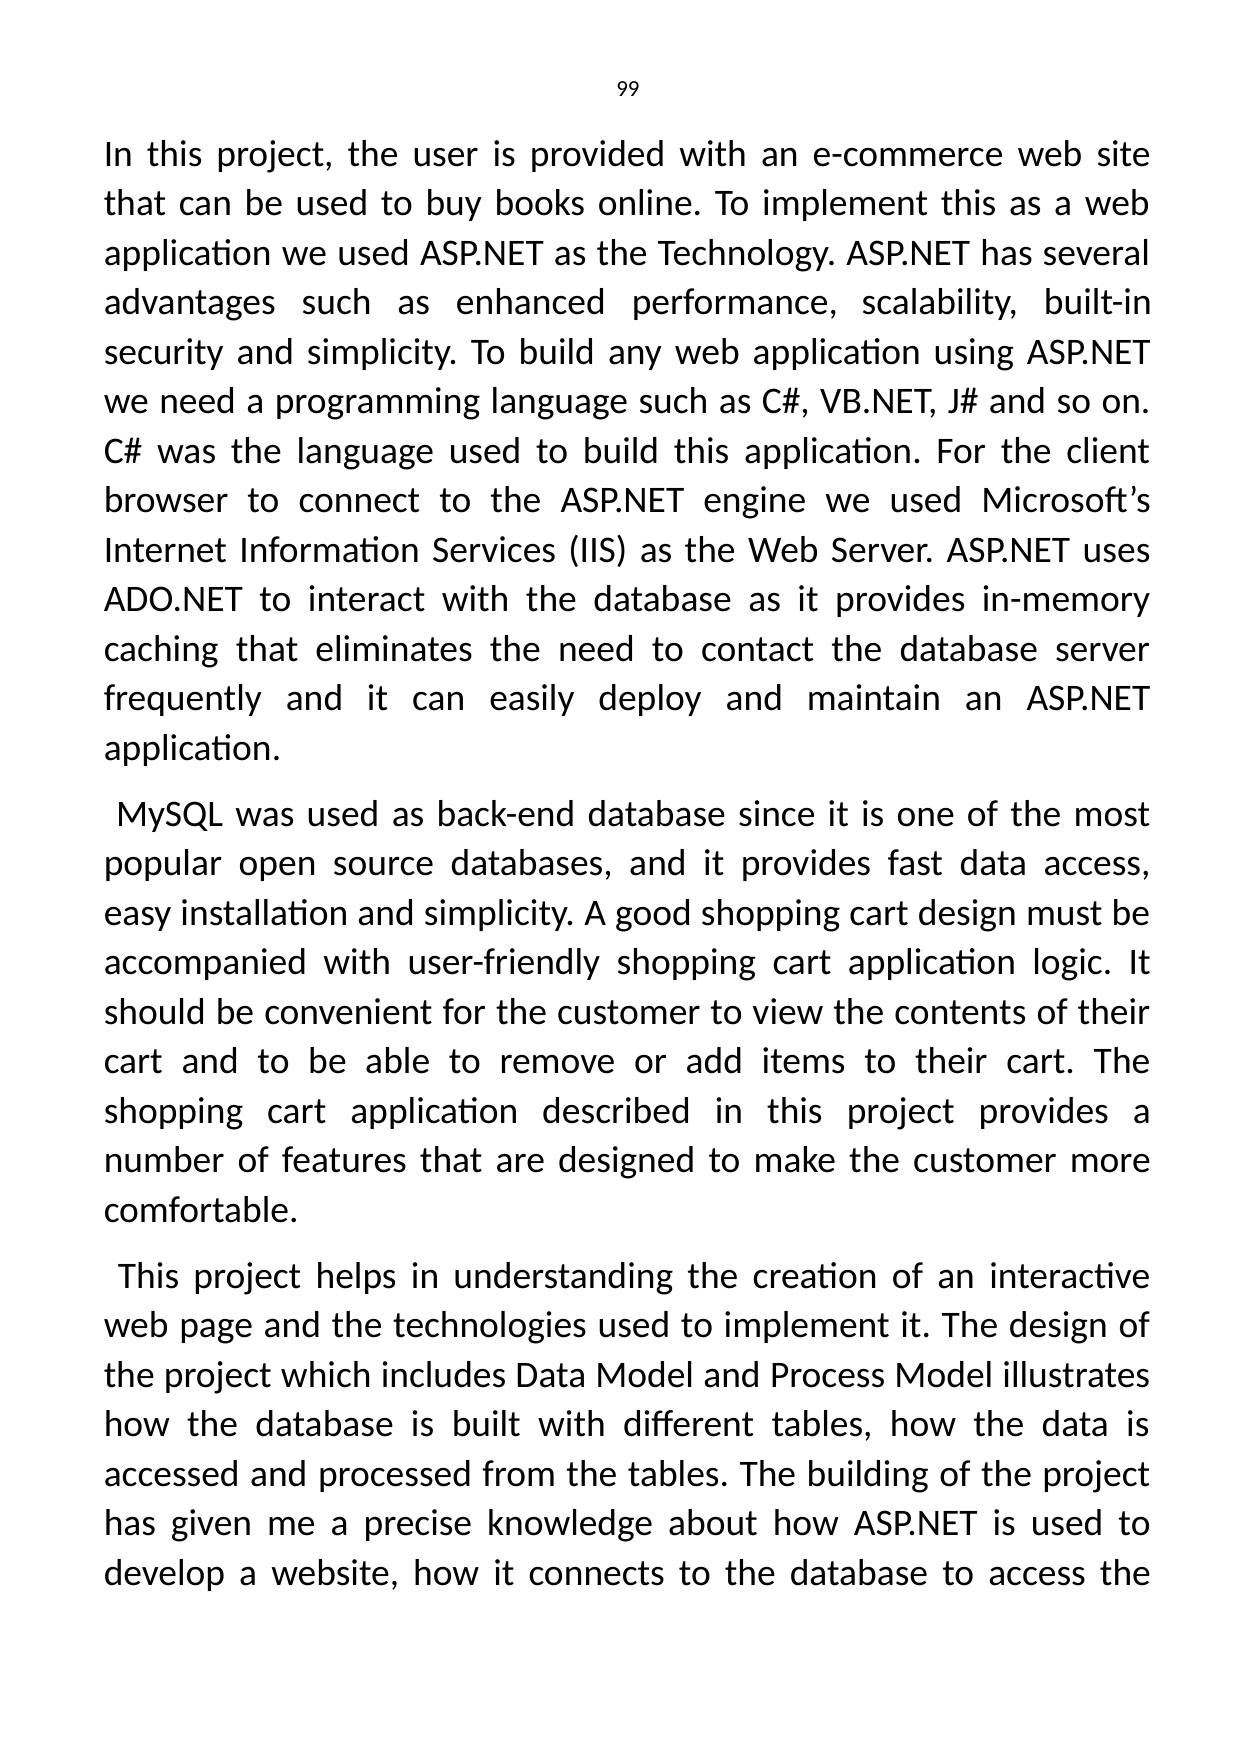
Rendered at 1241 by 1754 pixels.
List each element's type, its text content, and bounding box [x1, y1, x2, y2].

text In this project, the user is provided with an e-commerce web site that can be used to buy books online. To implement this as a web application we used ASP.NET as the Technology. ASP.NET has several advantages such as enhanced performance, scalability, built-in security and simplicity. To build any web application using ASP.NET we need a programming language such as C#, VB.NET, J# and so on. C# was the language used to build this application. For the client browser to connect to the ASP.NET engine we used Microsoft’s Internet Information Services (IIS) as the Web Server. ASP.NET uses ADO.NET to interact with the database as it provides in-memory caching that eliminates the need to contact the database server frequently and it can easily deploy and maintain an ASP.NET application. [103, 130, 1152, 769]
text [103, 1252, 1152, 1594]
text MySQL was used as back-end database since it is one of the most popular open source databases, and it provides fast data access, easy installation and simplicity. A good shopping cart design must be accompanied with user-friendly shopping cart application logic. It should be convenient for the customer to view the contents of their cart and to be able to remove or add items to their cart. The shopping cart application described in this project provides a number of features that are designed to make the customer more comfortable. [103, 790, 1152, 1231]
